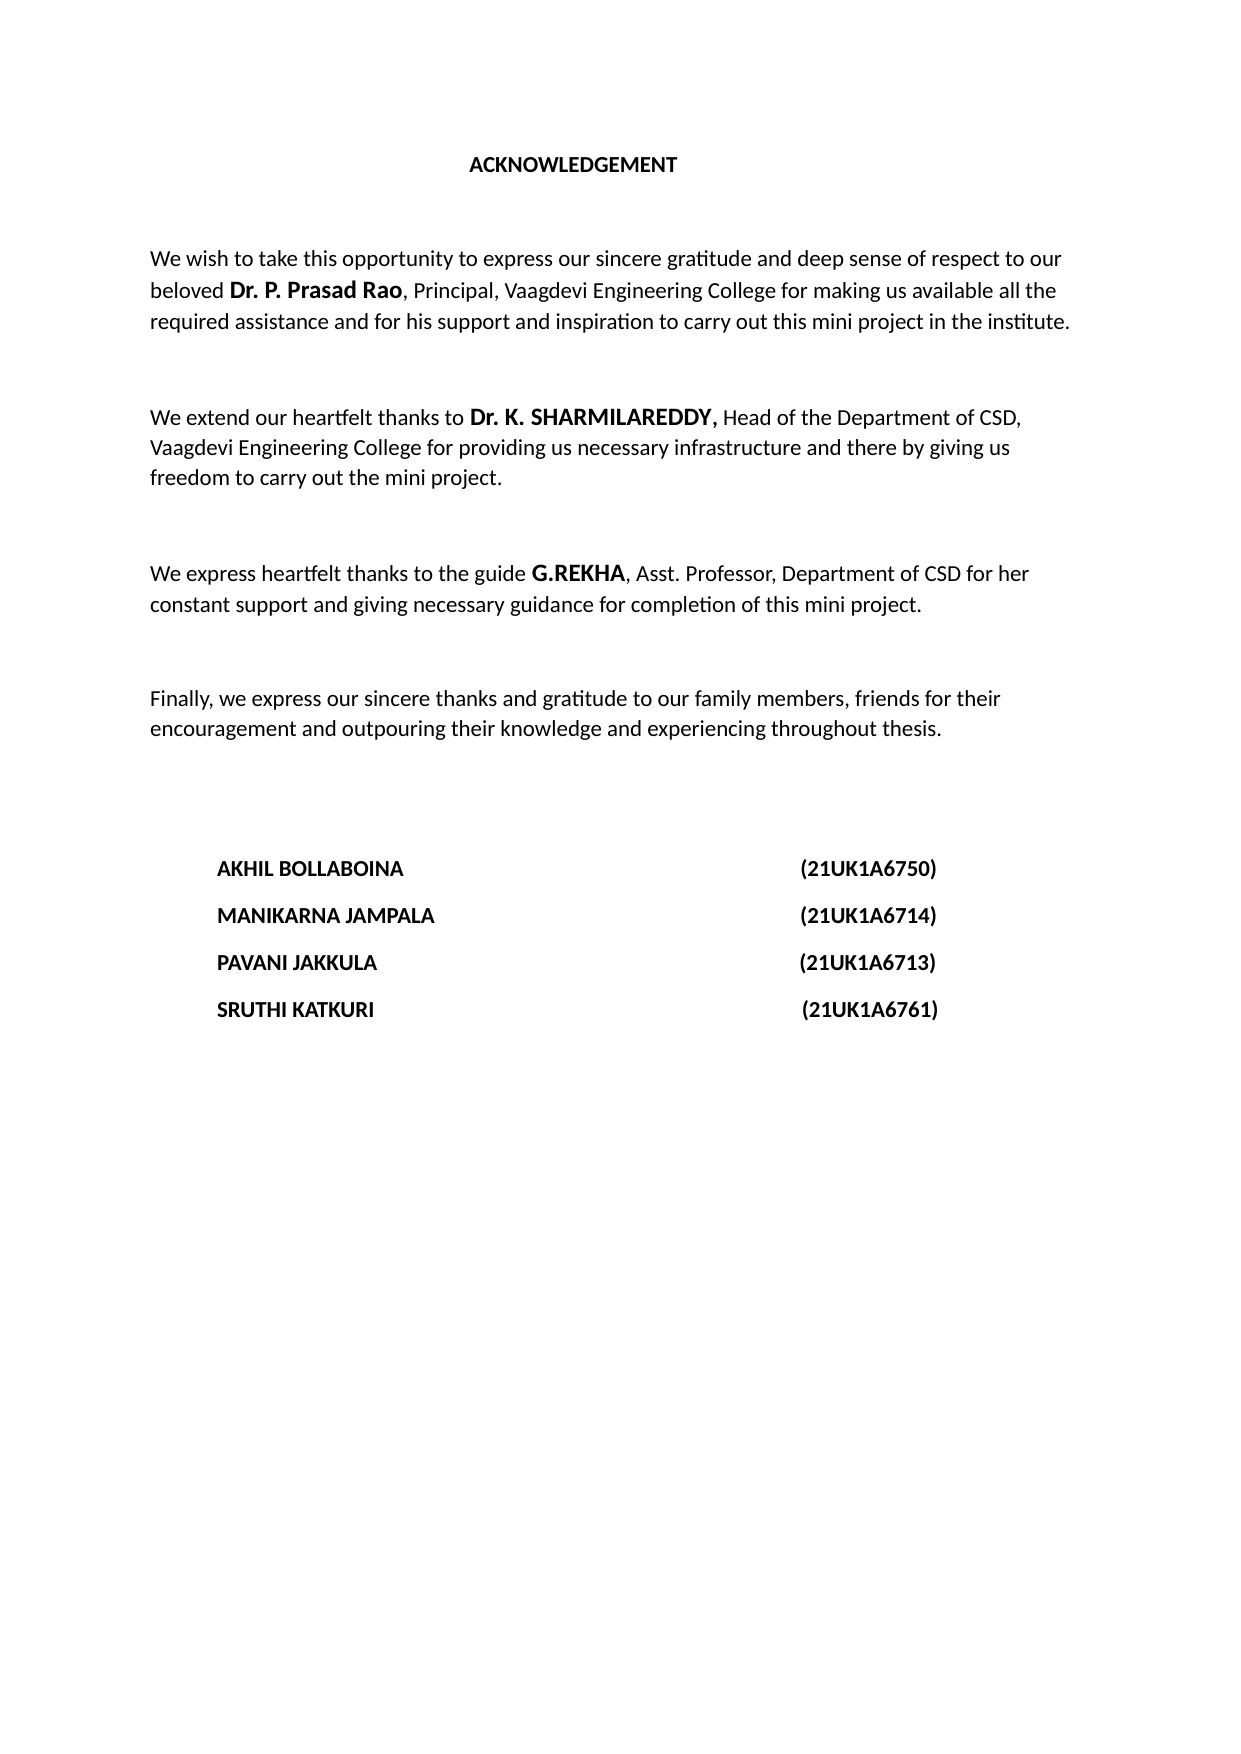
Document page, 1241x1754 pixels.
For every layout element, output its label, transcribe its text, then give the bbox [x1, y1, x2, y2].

text AKHIL BOLLABOINA (21UK1A6750) [150, 854, 1090, 883]
text SRUTHI KATKURI (21UK1A6761) [150, 995, 1090, 1023]
text We extend our heartfelt thanks to Dr. K. SHARMILAREDDY, Head of the Department of CSD, Vaagdevi Engineering College for providing us necessary infrastructure and there by giving us freedom to carry out the mini project. [150, 401, 1090, 492]
text We wish to take this opportunity to express our sincere gratitude and deep sense of respect to our beloved Dr. P. Prasad Rao, Principal, Vaagdevi Engineering College for making us available all the required assistance and for his support and inspiration to carry out this mini project in the institute. [150, 244, 1090, 335]
text ACKNOWLEDGEMENT [150, 150, 1090, 178]
text MANIKARNA JAMPALA (21UK1A6714) [150, 901, 1090, 929]
text We express heartfelt thanks to the guide G.REKHA, Asst. Professor, Department of CSD for her constant support and giving necessary guidance for completion of this mini project. [150, 557, 1090, 618]
text Finally, we express our sincere thanks and gratitude to our family members, friends for their encouragement and outpouring their knowledge and experiencing throughout thesis. [150, 684, 1090, 742]
text PAVANI JAKKULA (21UK1A6713) [150, 948, 1090, 976]
